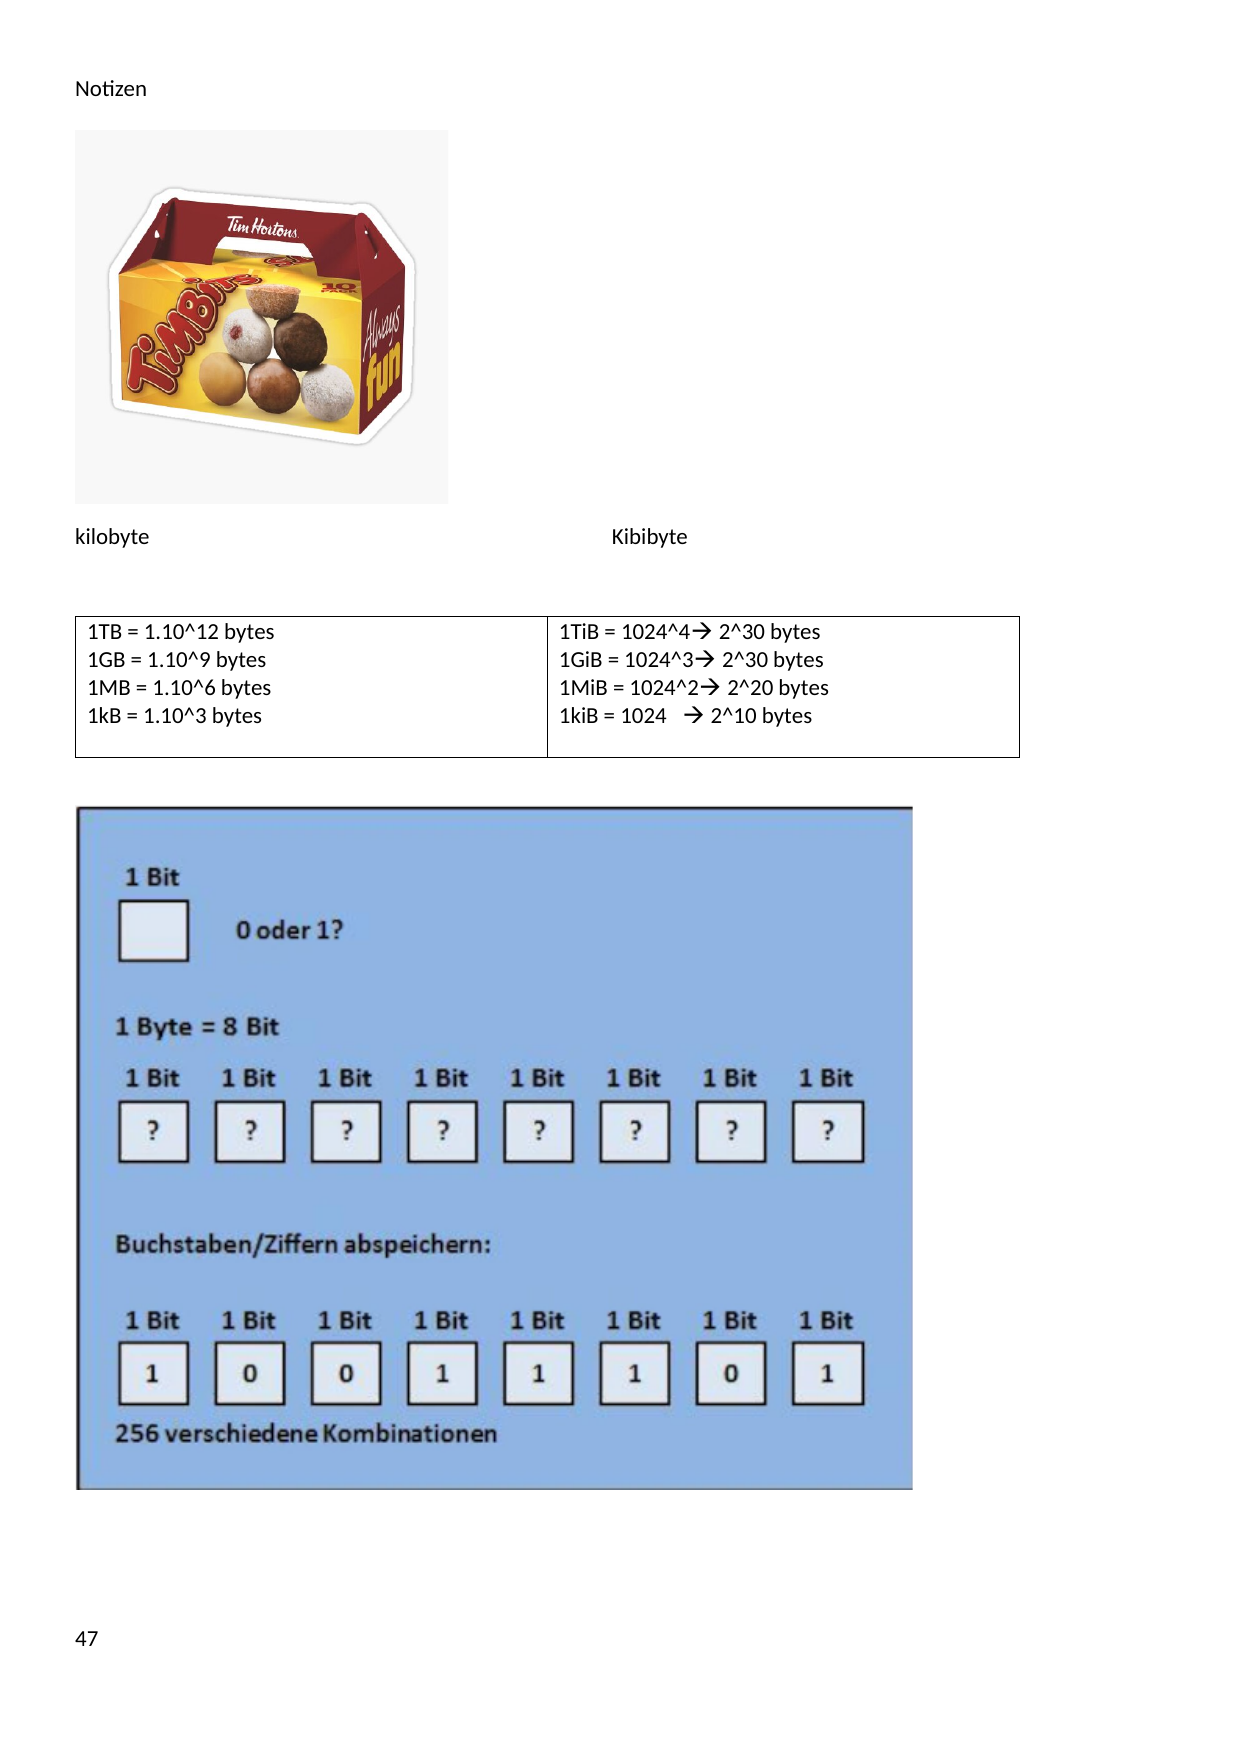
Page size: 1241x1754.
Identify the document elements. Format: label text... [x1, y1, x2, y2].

picture [75, 805, 913, 1490]
text kilobyte Kibibyte [75, 522, 1165, 550]
picture [75, 130, 449, 504]
table_header 1TB = 1.10^12 bytes 1GB = 1.10^9 bytes 1MB = 1.10^6 bytes 1kB = 1.10^3 bytes [76, 617, 547, 757]
table_header 1TiB = 1024^4 2^30 bytes 1GiB = 1024^3 2^30 bytes 1MiB = 1024^2 2^20 bytes 1kiB = 1024 2^10 bytes [548, 617, 1019, 757]
